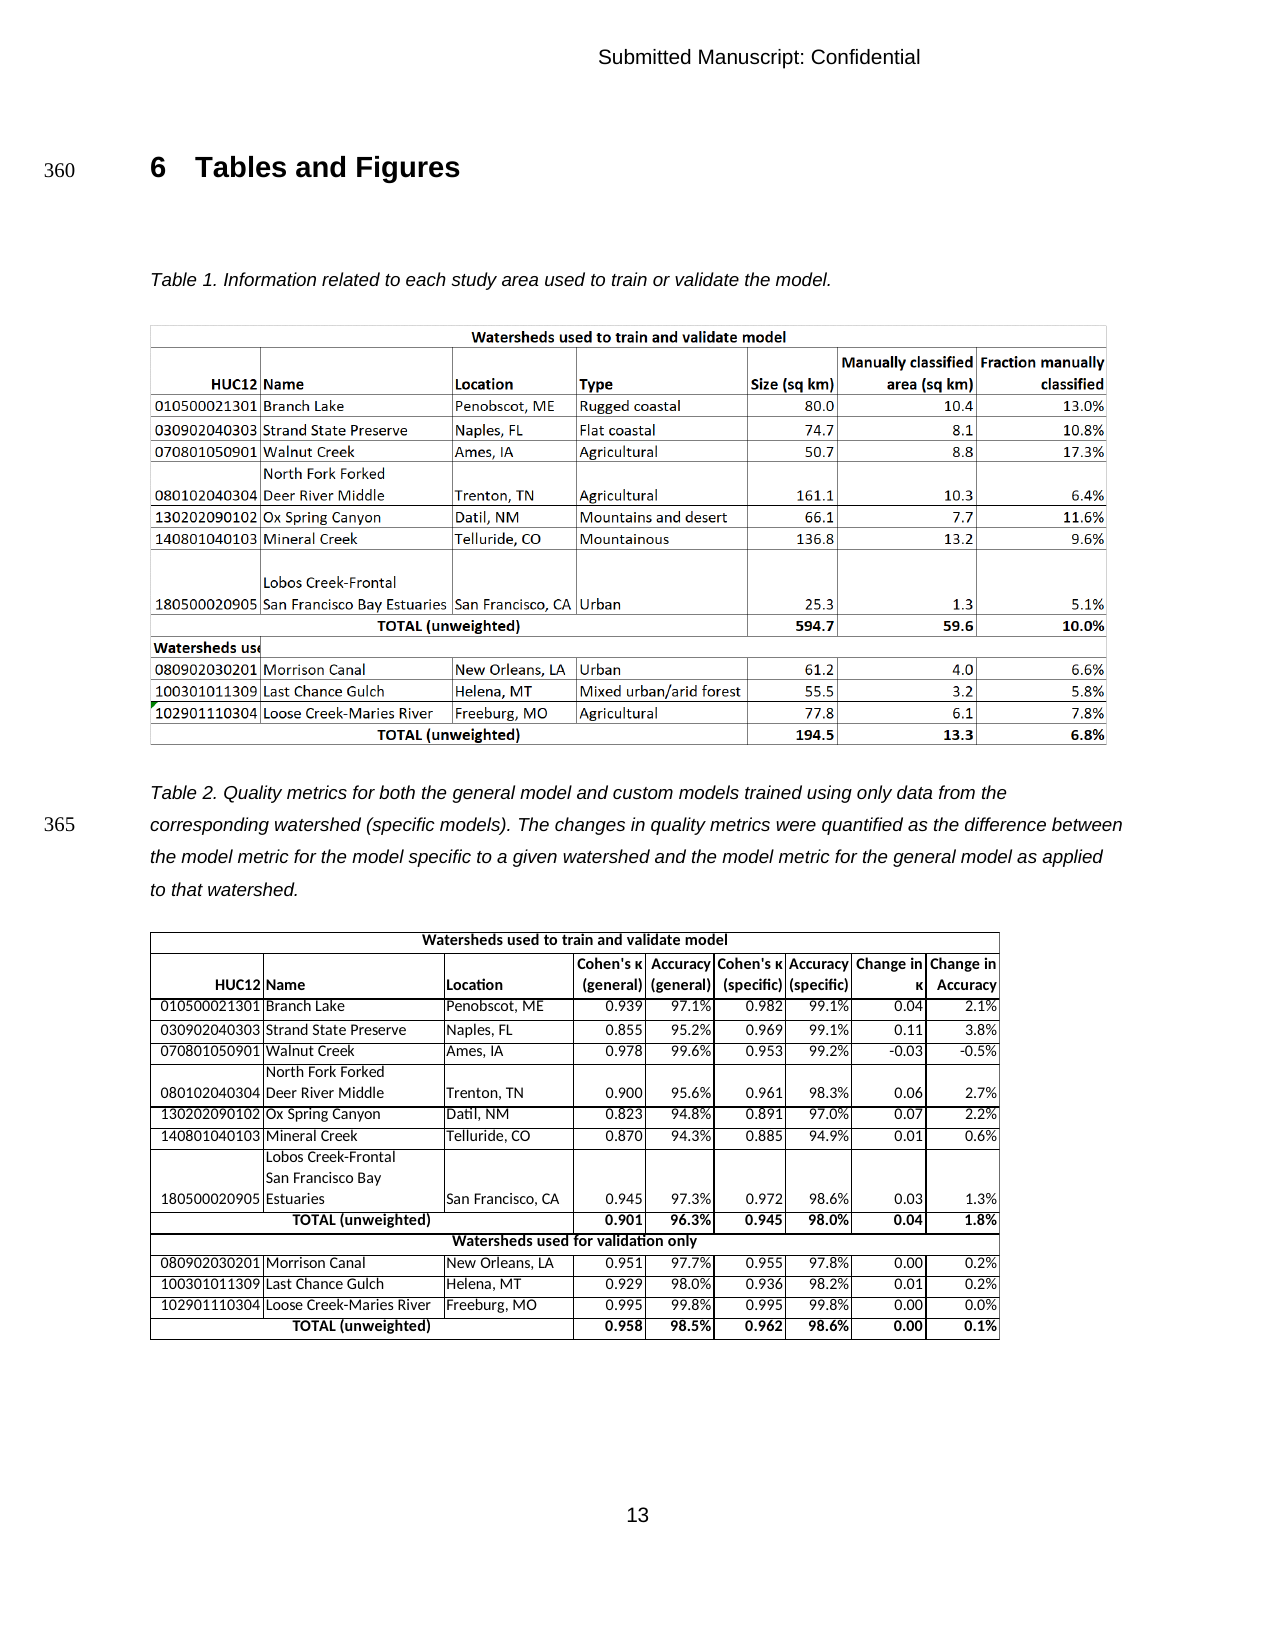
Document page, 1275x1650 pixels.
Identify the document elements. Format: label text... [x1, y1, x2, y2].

text Table 2. Quality metrics for both the general model and custom models trained using only data from the corresponding watershed (specific models). The changes in quality metrics were quantified as the difference between the model metric for the model specific to a given watershed and the model metric for the general model as applied to that watershed. [150, 782, 1125, 900]
text Table 1. Information related to each study area used to train or validate the model. [150, 268, 1125, 290]
picture [150, 325, 1107, 745]
subtitle Tables and Figures [150, 150, 1125, 183]
